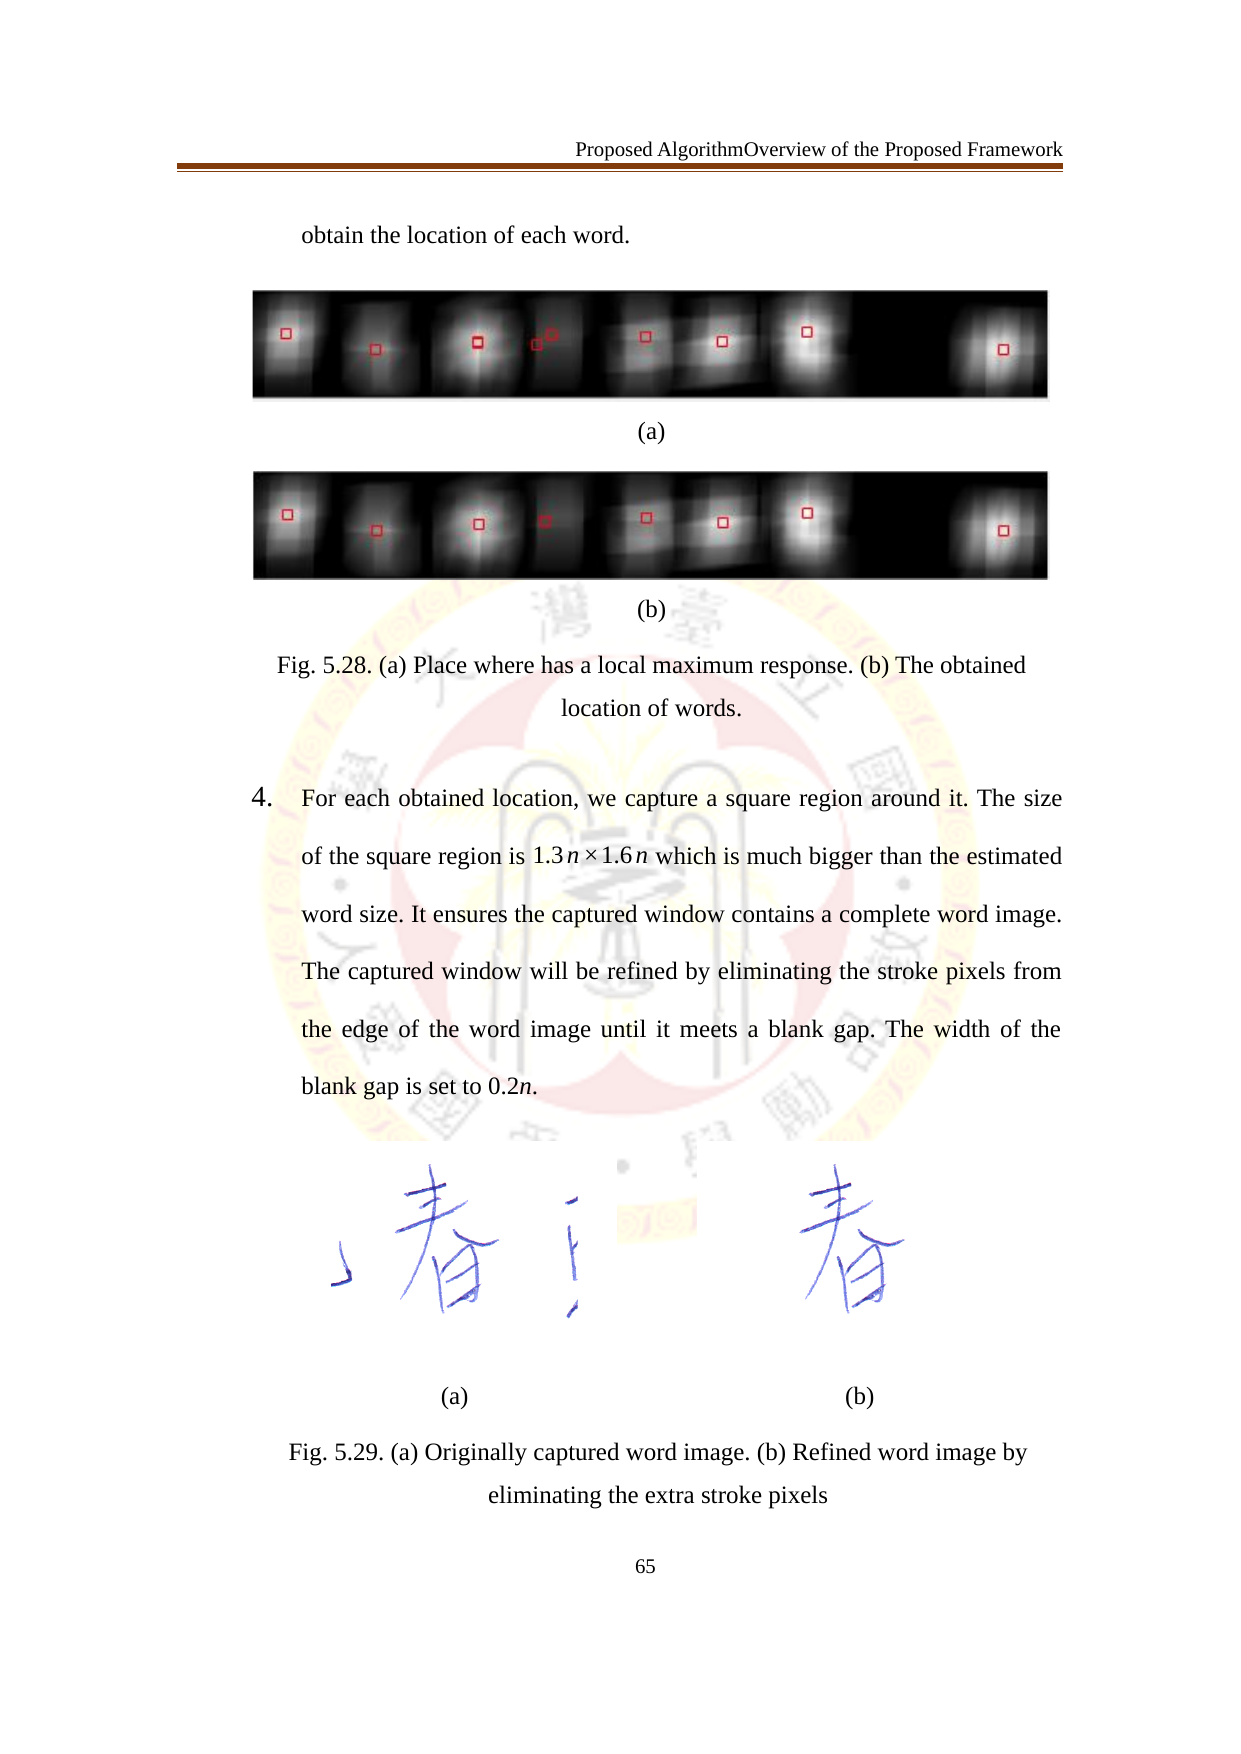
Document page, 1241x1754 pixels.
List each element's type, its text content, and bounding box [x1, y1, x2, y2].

table_header (b) [656, 1129, 1063, 1424]
list For each obtained location, we capture a square region around it. The size of the square region is which is much bigger than the estimated word size. It ensures the captured window contains a complete word image. The captured window will be refined by eliminating the stroke pixels from the edge of the word image until it meets a blank gap. The width of the blank gap is set to 0.2n. [251, 779, 1063, 1100]
table_header (a) [240, 278, 1063, 459]
table_header (a) [253, 1129, 656, 1424]
table_cell (b) [240, 459, 1063, 637]
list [251, 220, 1063, 249]
picture [252, 471, 1050, 580]
picture [292, 1141, 617, 1367]
picture [696, 1141, 1023, 1367]
picture [252, 290, 1050, 402]
